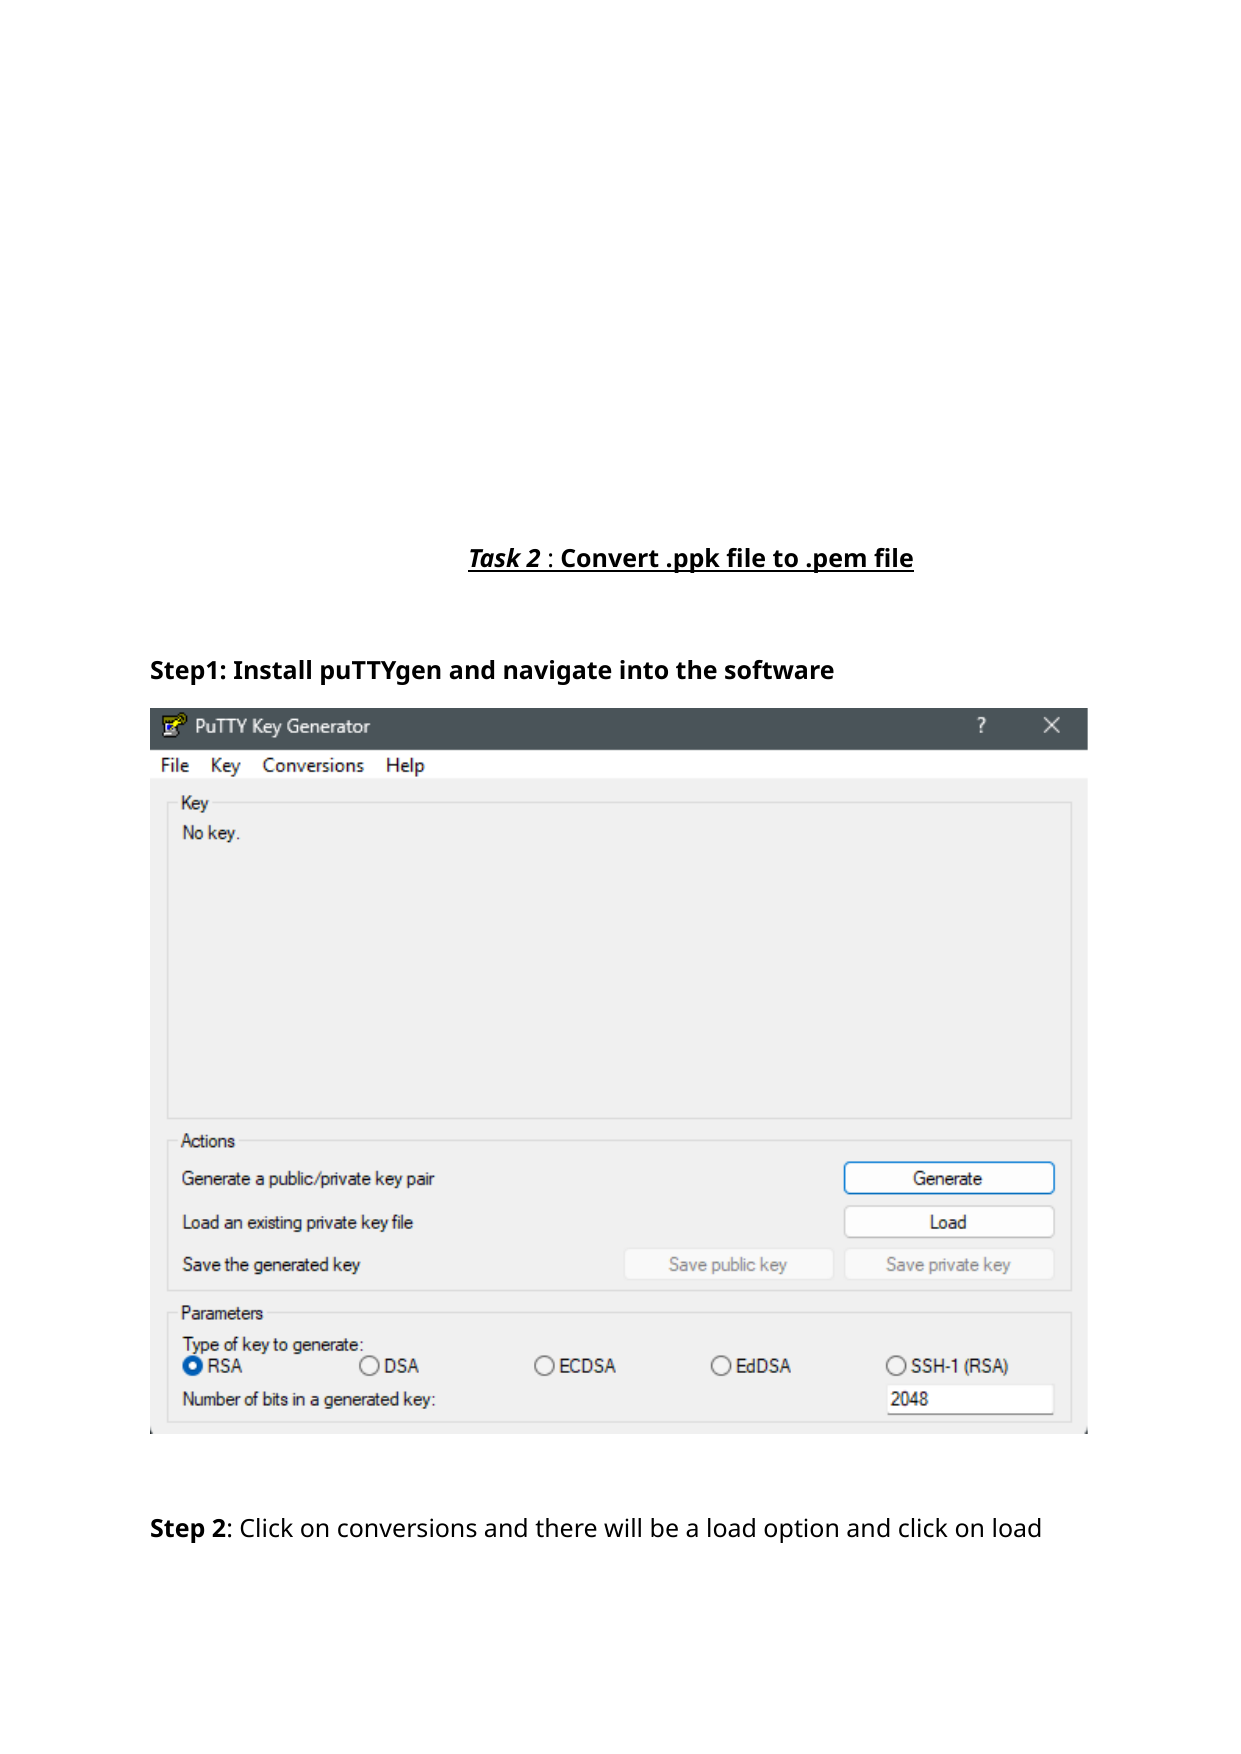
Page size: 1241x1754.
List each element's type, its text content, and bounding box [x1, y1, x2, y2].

text Task 2 : Convert .ppk file to .pem file [150, 541, 1090, 575]
text Step1: Install puTTYgen and navigate into the software [150, 652, 1090, 687]
text Step 2: Click on conversions and there will be a load option and click on load [150, 1511, 1090, 1545]
picture [150, 708, 1088, 1434]
